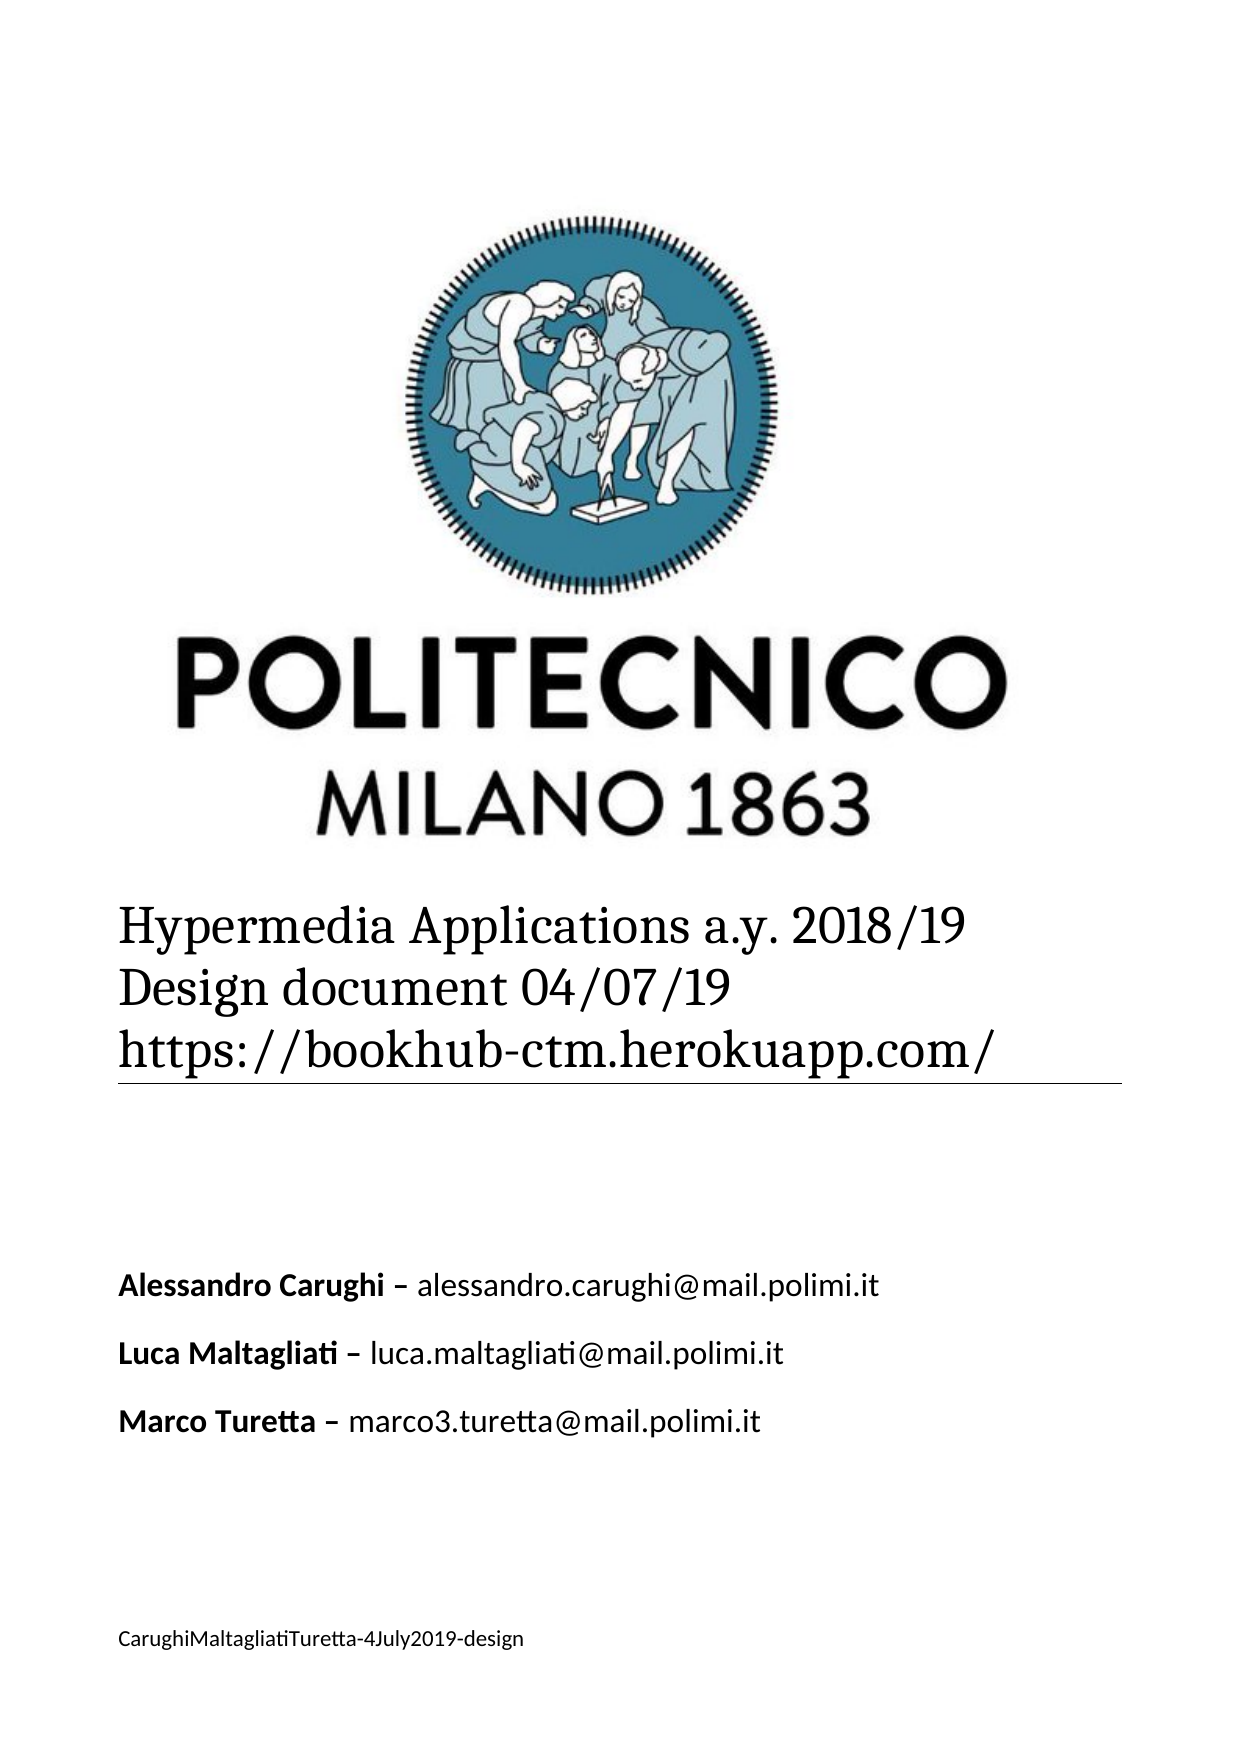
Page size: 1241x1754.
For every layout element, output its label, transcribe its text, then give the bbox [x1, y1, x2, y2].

title Hypermedia Applications a.y. 2018/19 [118, 894, 1122, 957]
title Design document 04/07/19 [118, 957, 1122, 1019]
title https://bookhub-ctm.herokuapp.com/ [118, 1019, 1122, 1083]
text Marco Turetta – marco3.turetta@mail.polimi.it [118, 1399, 1122, 1440]
text Alessandro Carughi – alessandro.carughi@mail.polimi.it [118, 1264, 1122, 1305]
picture [118, 147, 1056, 895]
text Luca Maltagliati – luca.maltagliati@mail.polimi.it [118, 1332, 1122, 1373]
